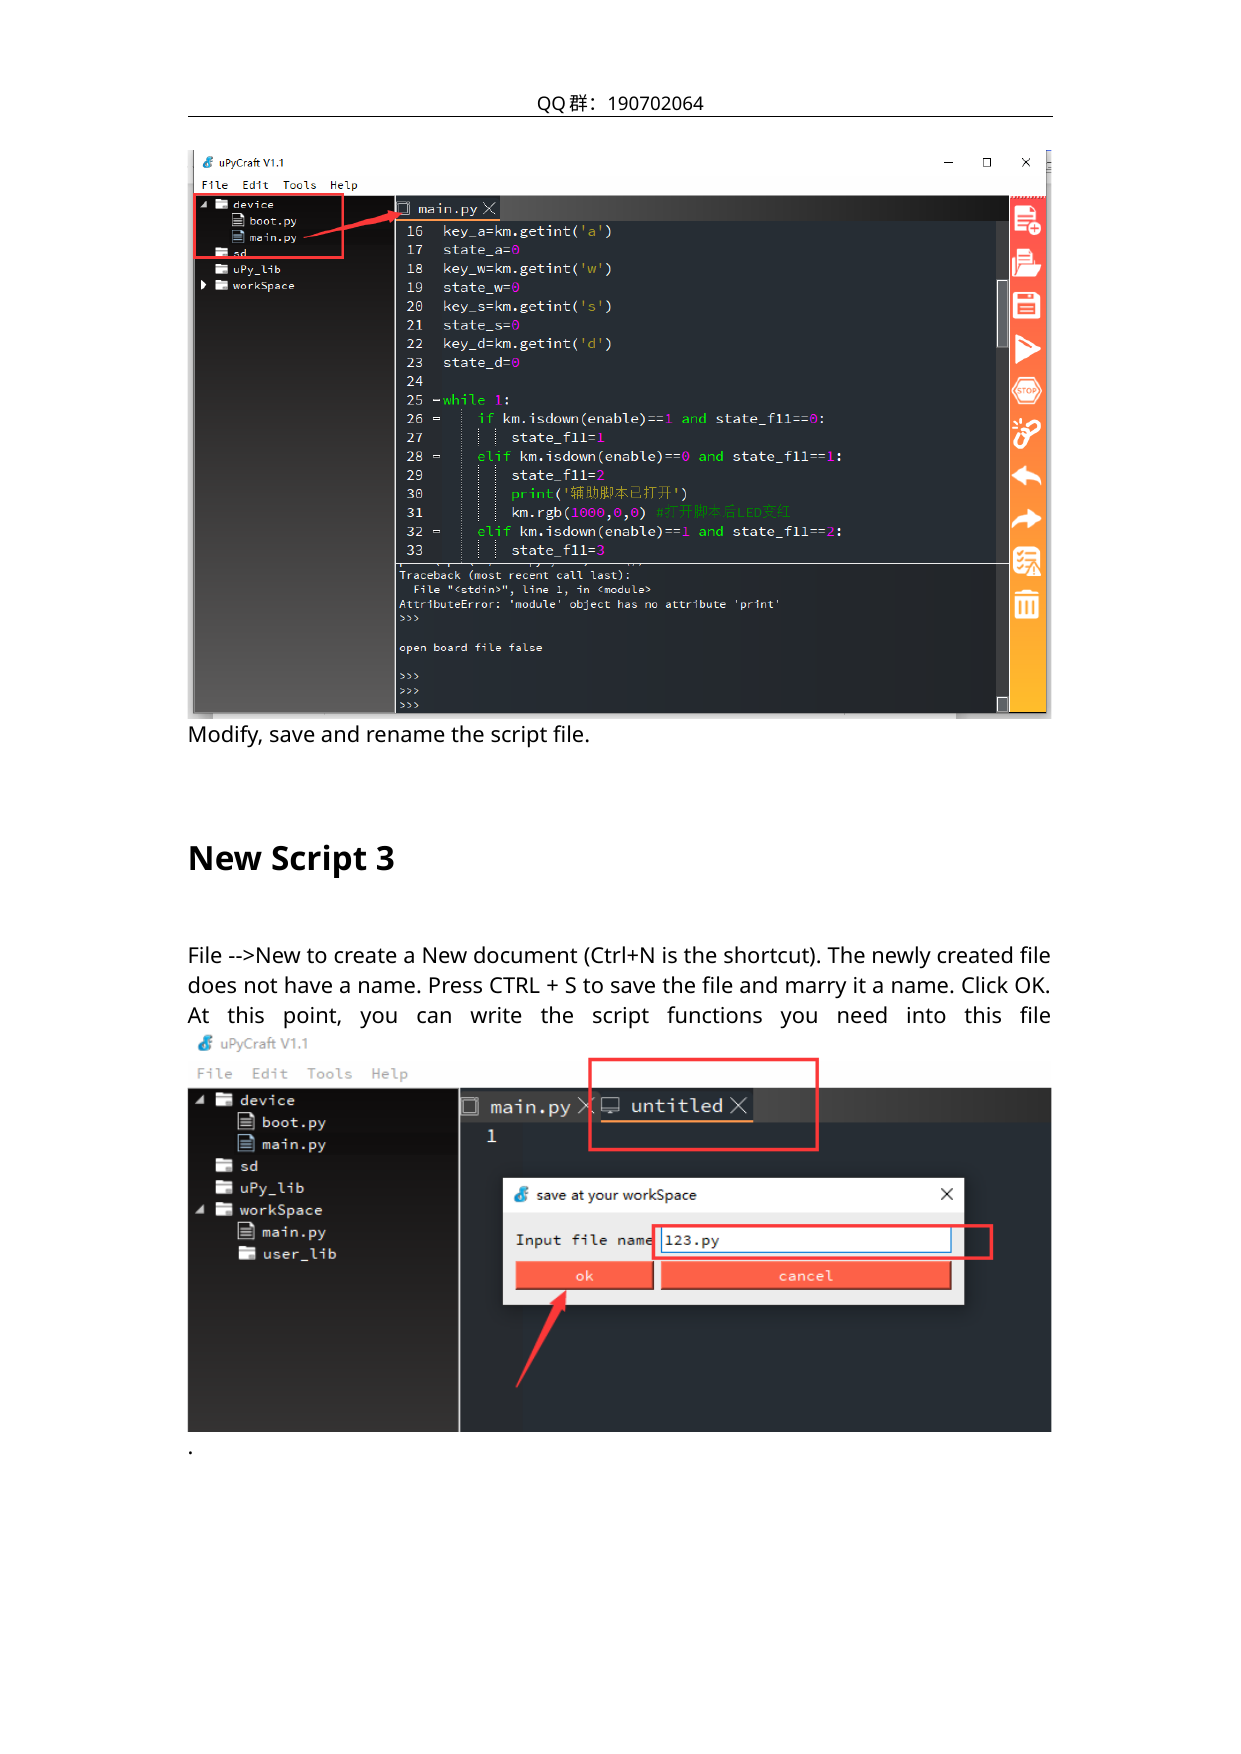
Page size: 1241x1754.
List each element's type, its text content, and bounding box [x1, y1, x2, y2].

subtitle New Script 3 [187, 835, 1053, 881]
picture [187, 1029, 1052, 1432]
text Modify, save and rename the script file. [187, 719, 1053, 748]
picture [187, 150, 1052, 719]
